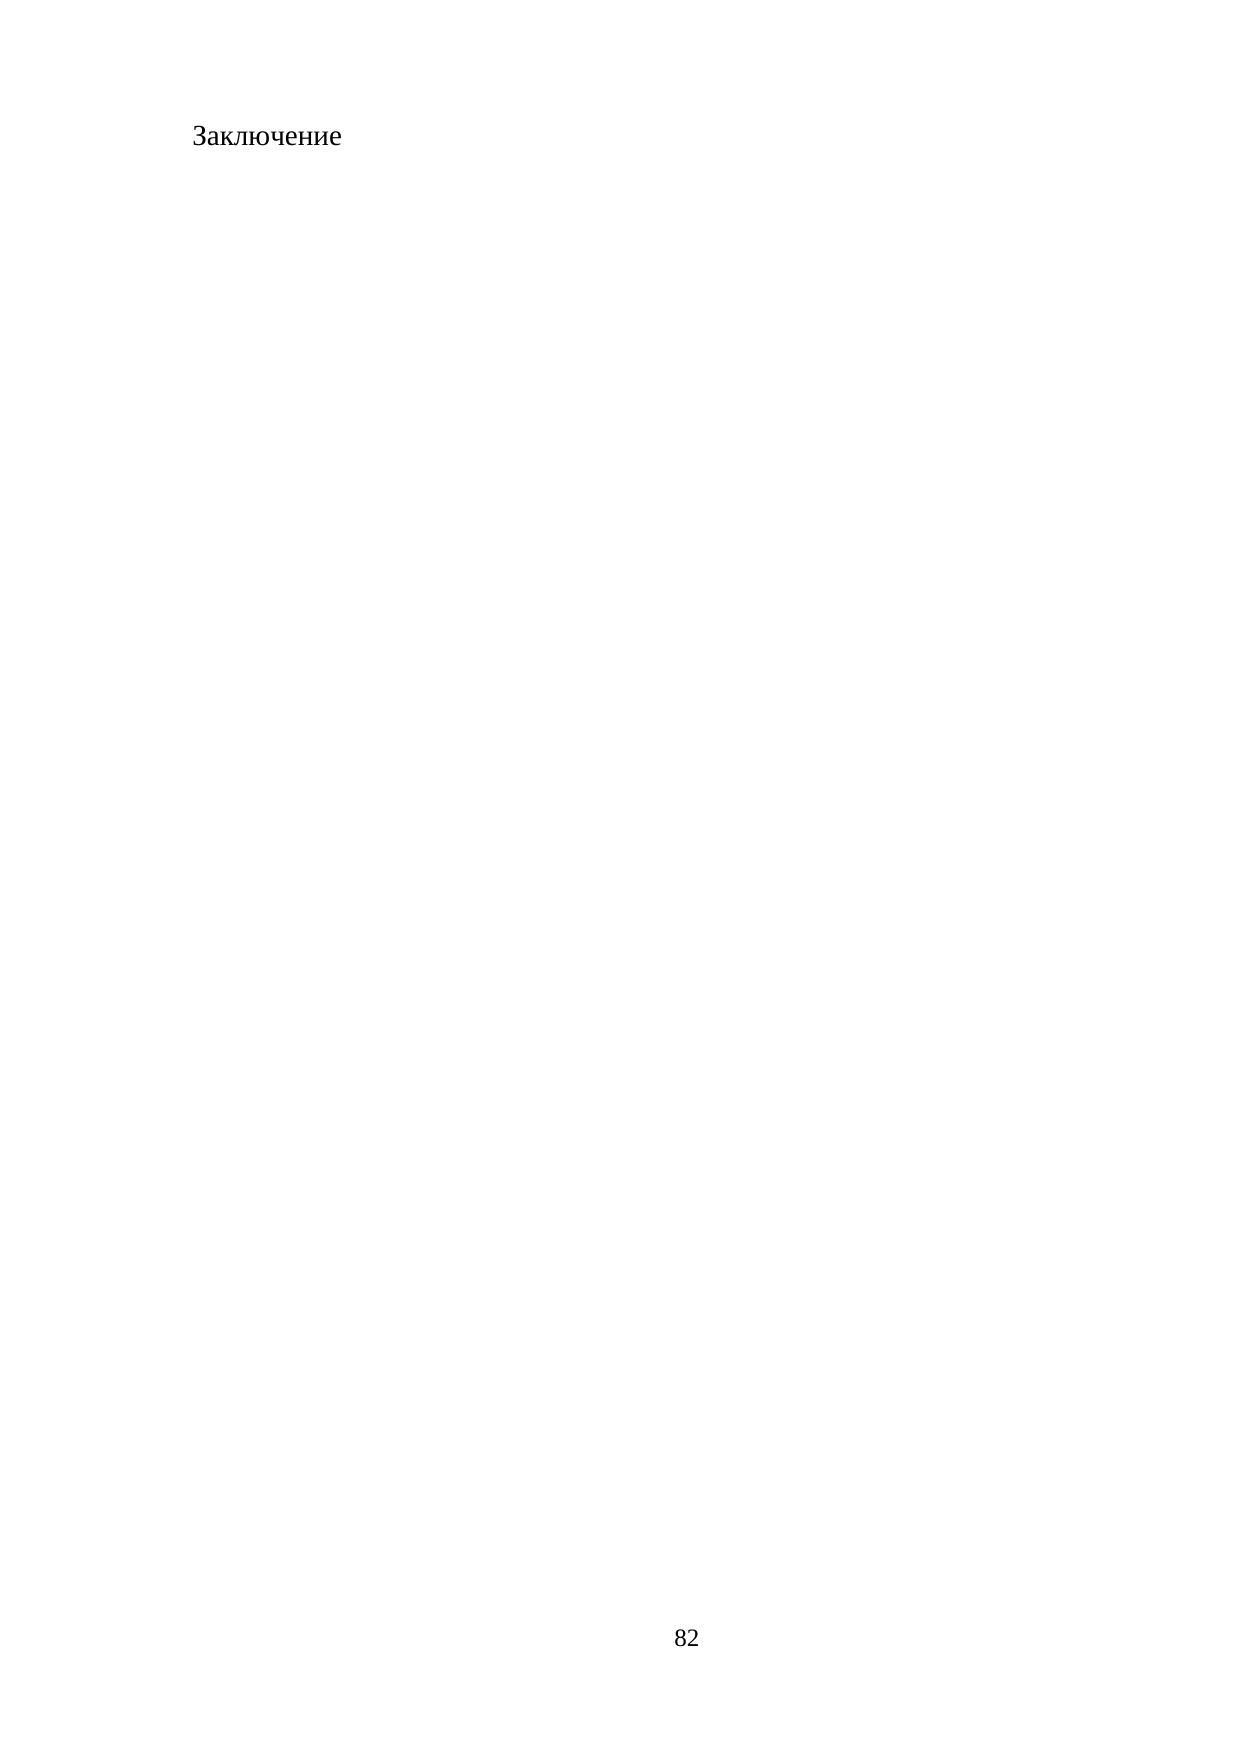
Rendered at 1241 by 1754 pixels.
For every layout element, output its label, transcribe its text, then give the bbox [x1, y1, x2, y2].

subtitle Заключение [192, 118, 1181, 152]
